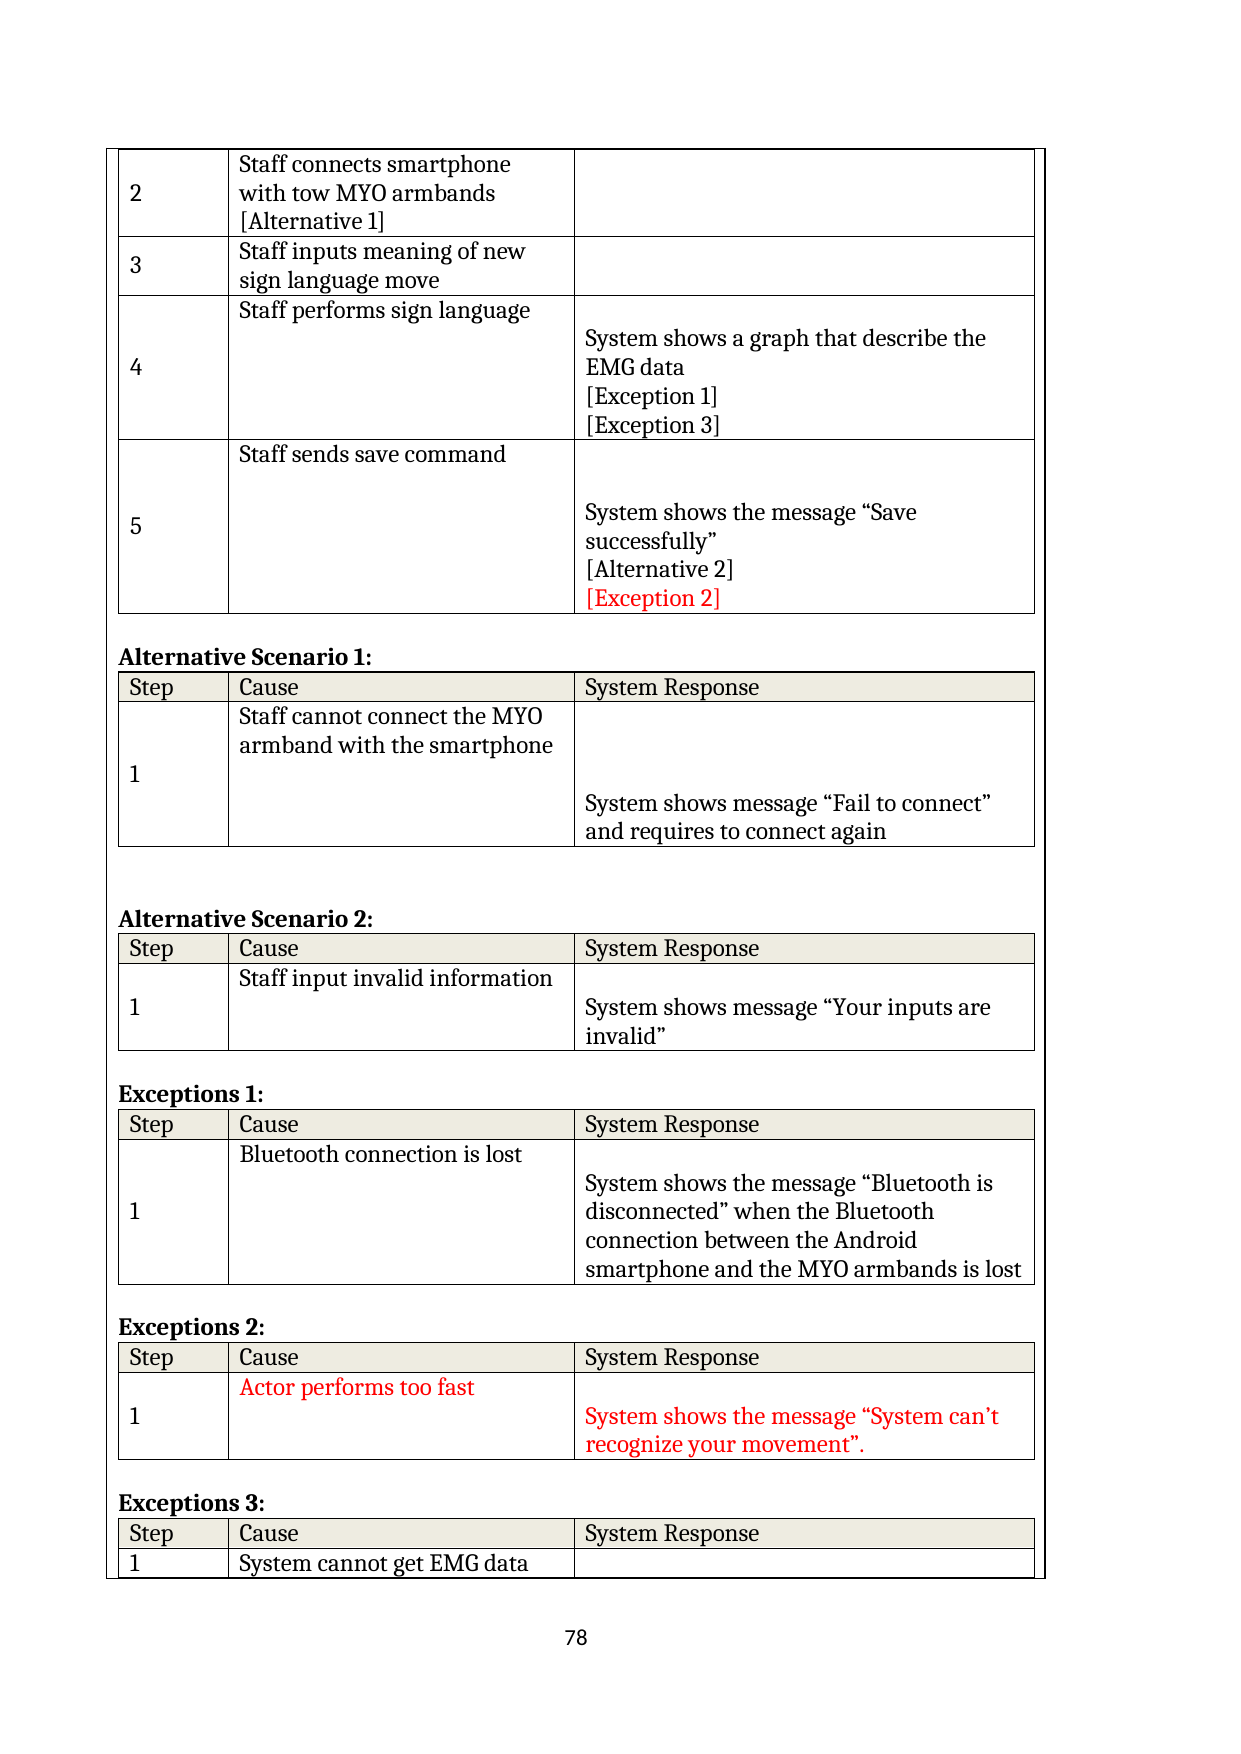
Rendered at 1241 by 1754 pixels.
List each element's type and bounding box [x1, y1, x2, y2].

table_cell [107, 149, 1044, 1578]
